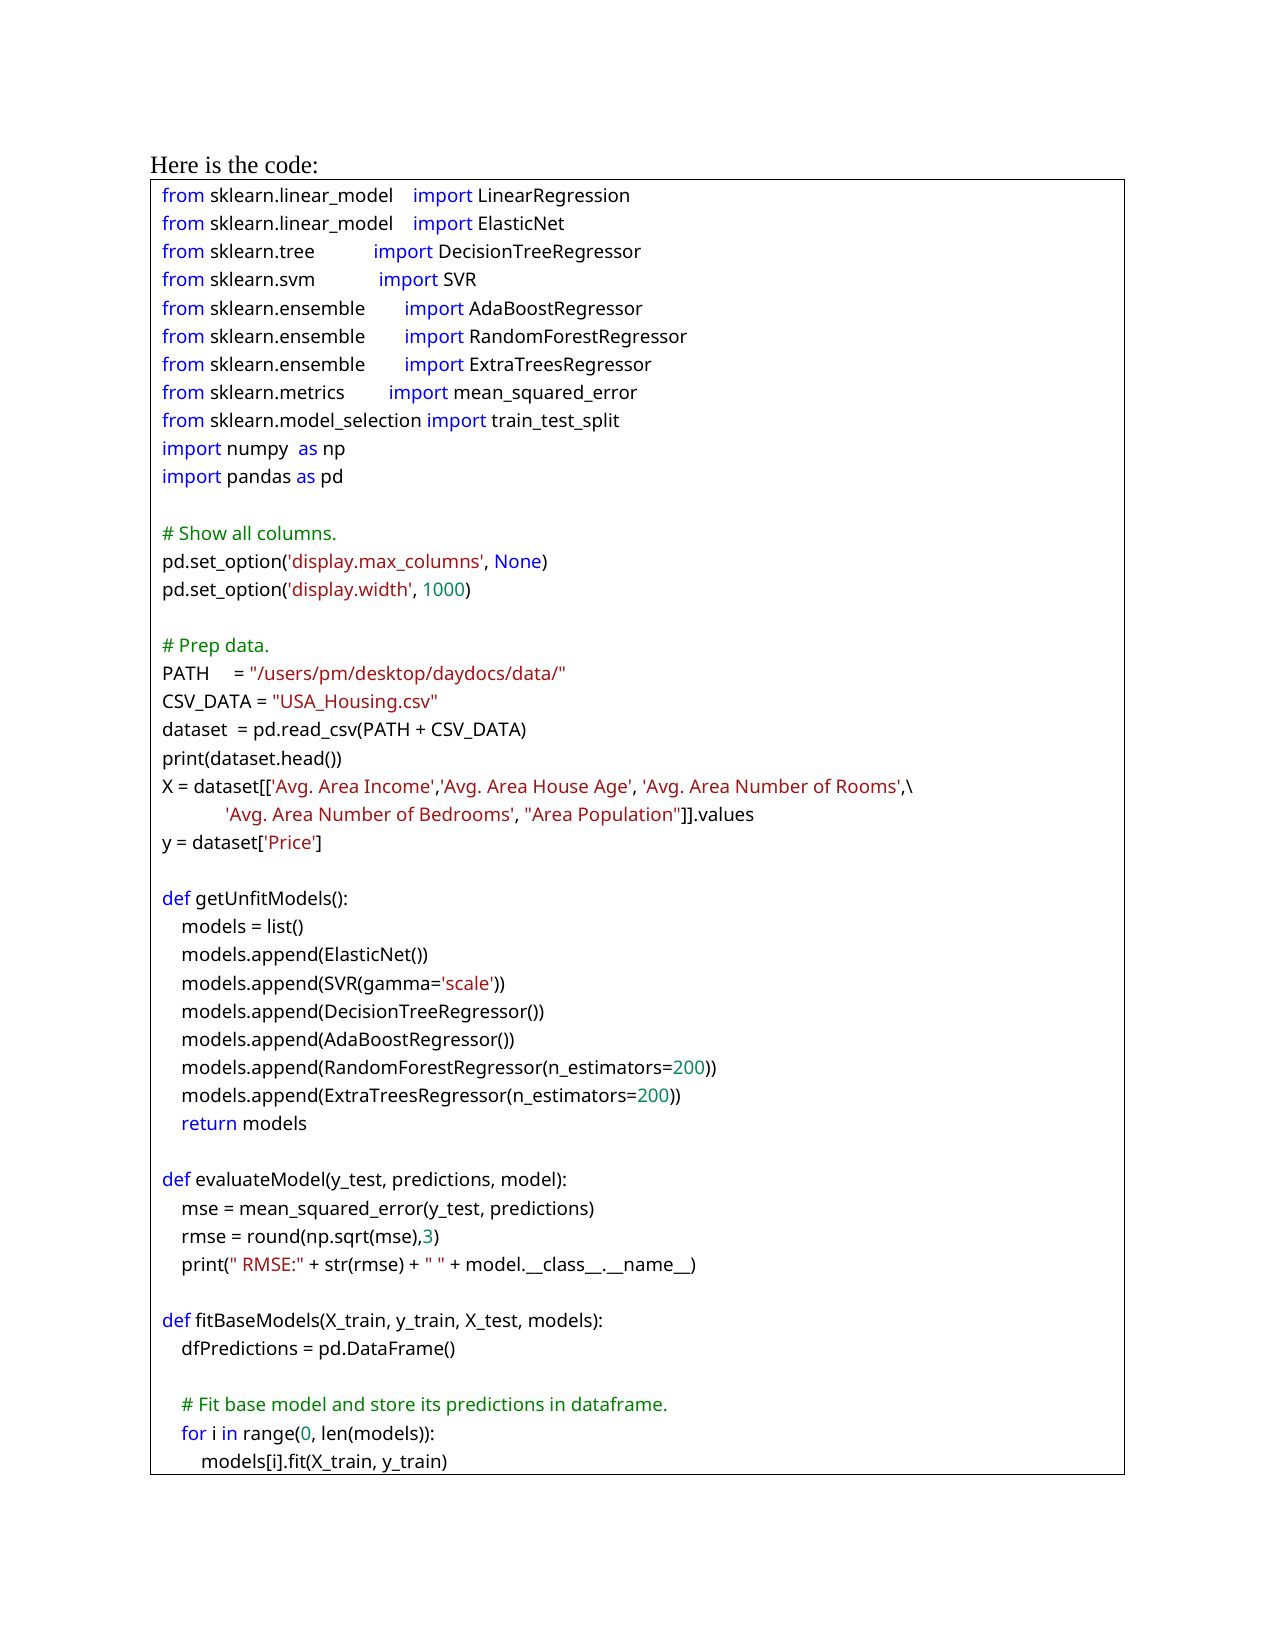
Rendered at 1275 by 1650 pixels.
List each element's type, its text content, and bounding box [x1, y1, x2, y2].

text Here is the code: [150, 150, 1125, 179]
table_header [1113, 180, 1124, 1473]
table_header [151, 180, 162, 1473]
